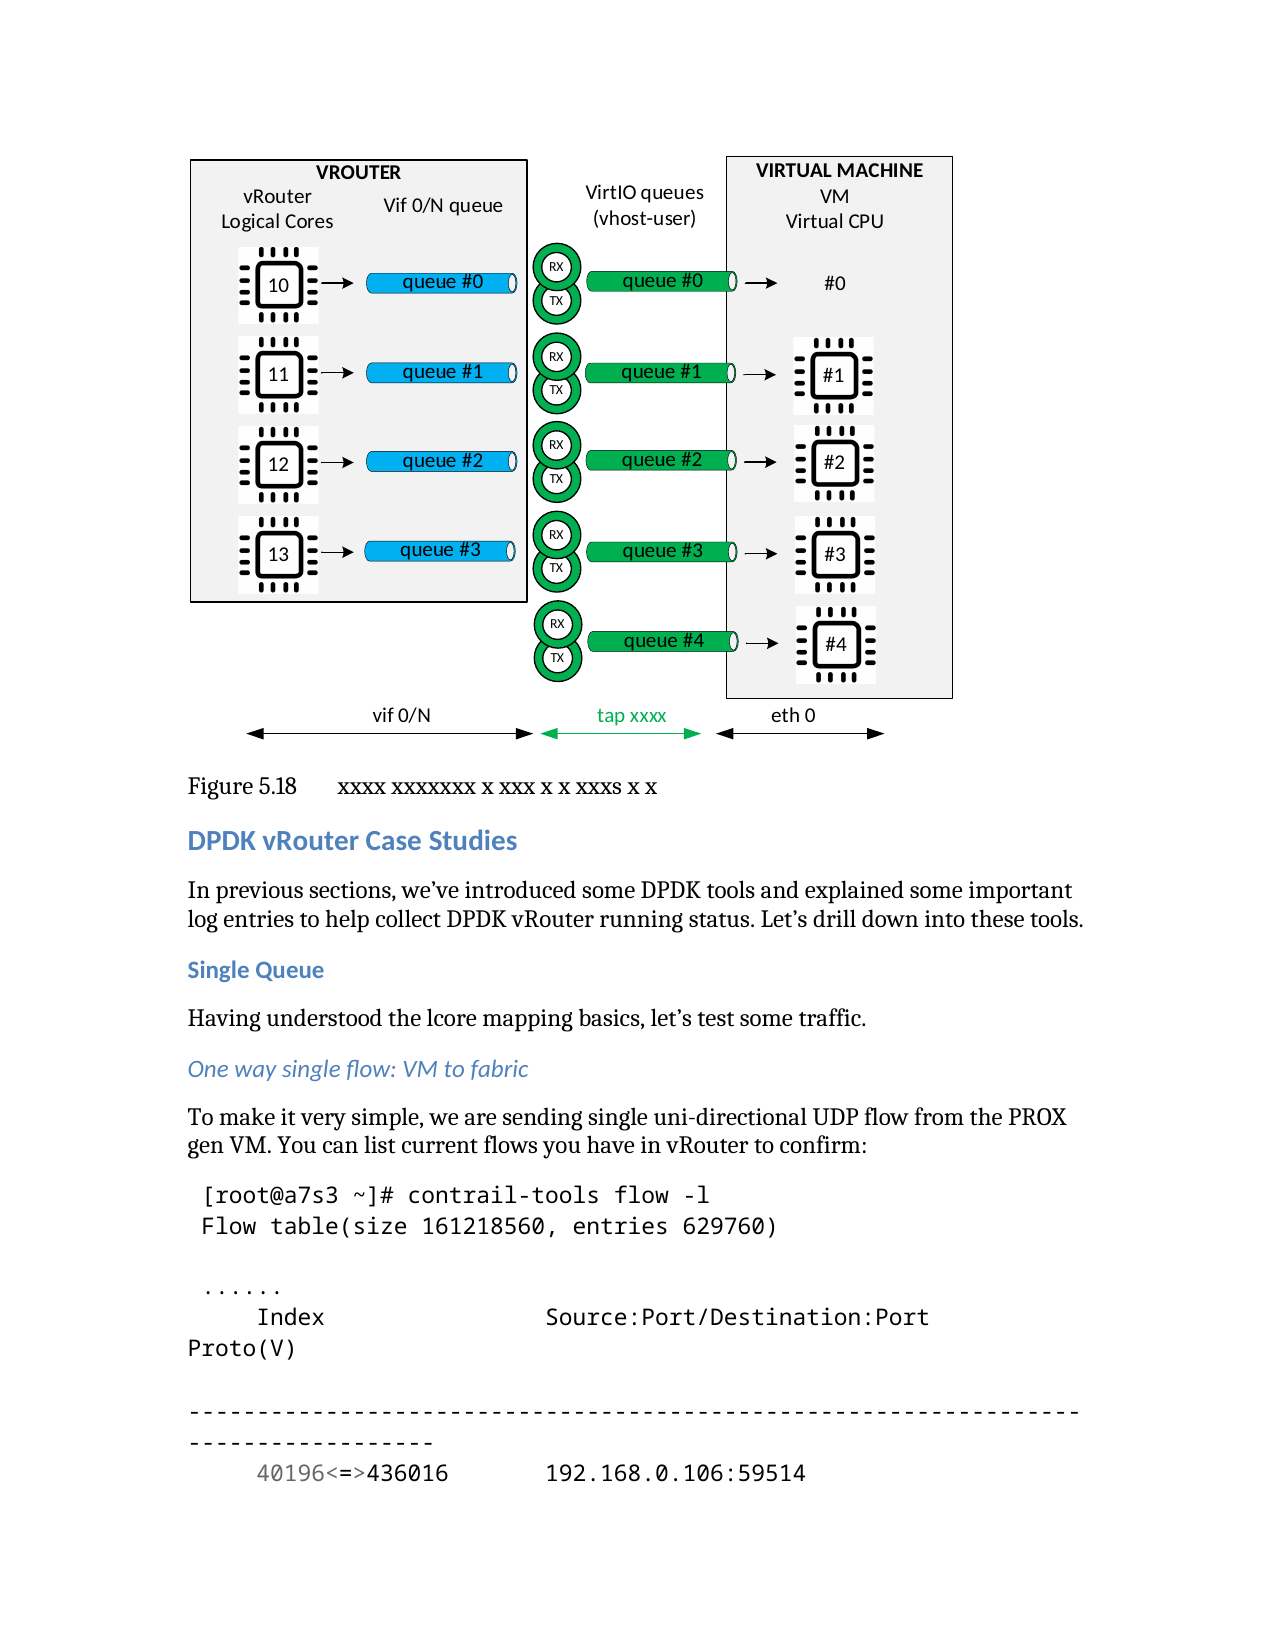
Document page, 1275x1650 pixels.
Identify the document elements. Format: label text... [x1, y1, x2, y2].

text In previous sections, we’ve introduced some DPDK tools and explained some important log entries to help collect DPDK vRouter running status. Let’s drill down into these tools. [187, 876, 1087, 933]
text Having understood the lcore mapping basics, let’s test some traffic. [187, 1003, 1087, 1032]
subtitle DPDK vRouter Case Studies [187, 822, 1087, 857]
text To make it very simple, we are sending single uni-directional UDP flow from the PROX gen VM. You can list current flows you have in vRouter to confirm: [187, 1102, 1087, 1160]
text Figure 5.18 xxxx xxxxxxx x xxx x x xxxs x x [187, 772, 1087, 801]
subtitle Single Queue [187, 954, 1087, 985]
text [187, 1179, 1087, 1489]
subtitle One way single flow: VM to fabric [187, 1053, 1087, 1084]
